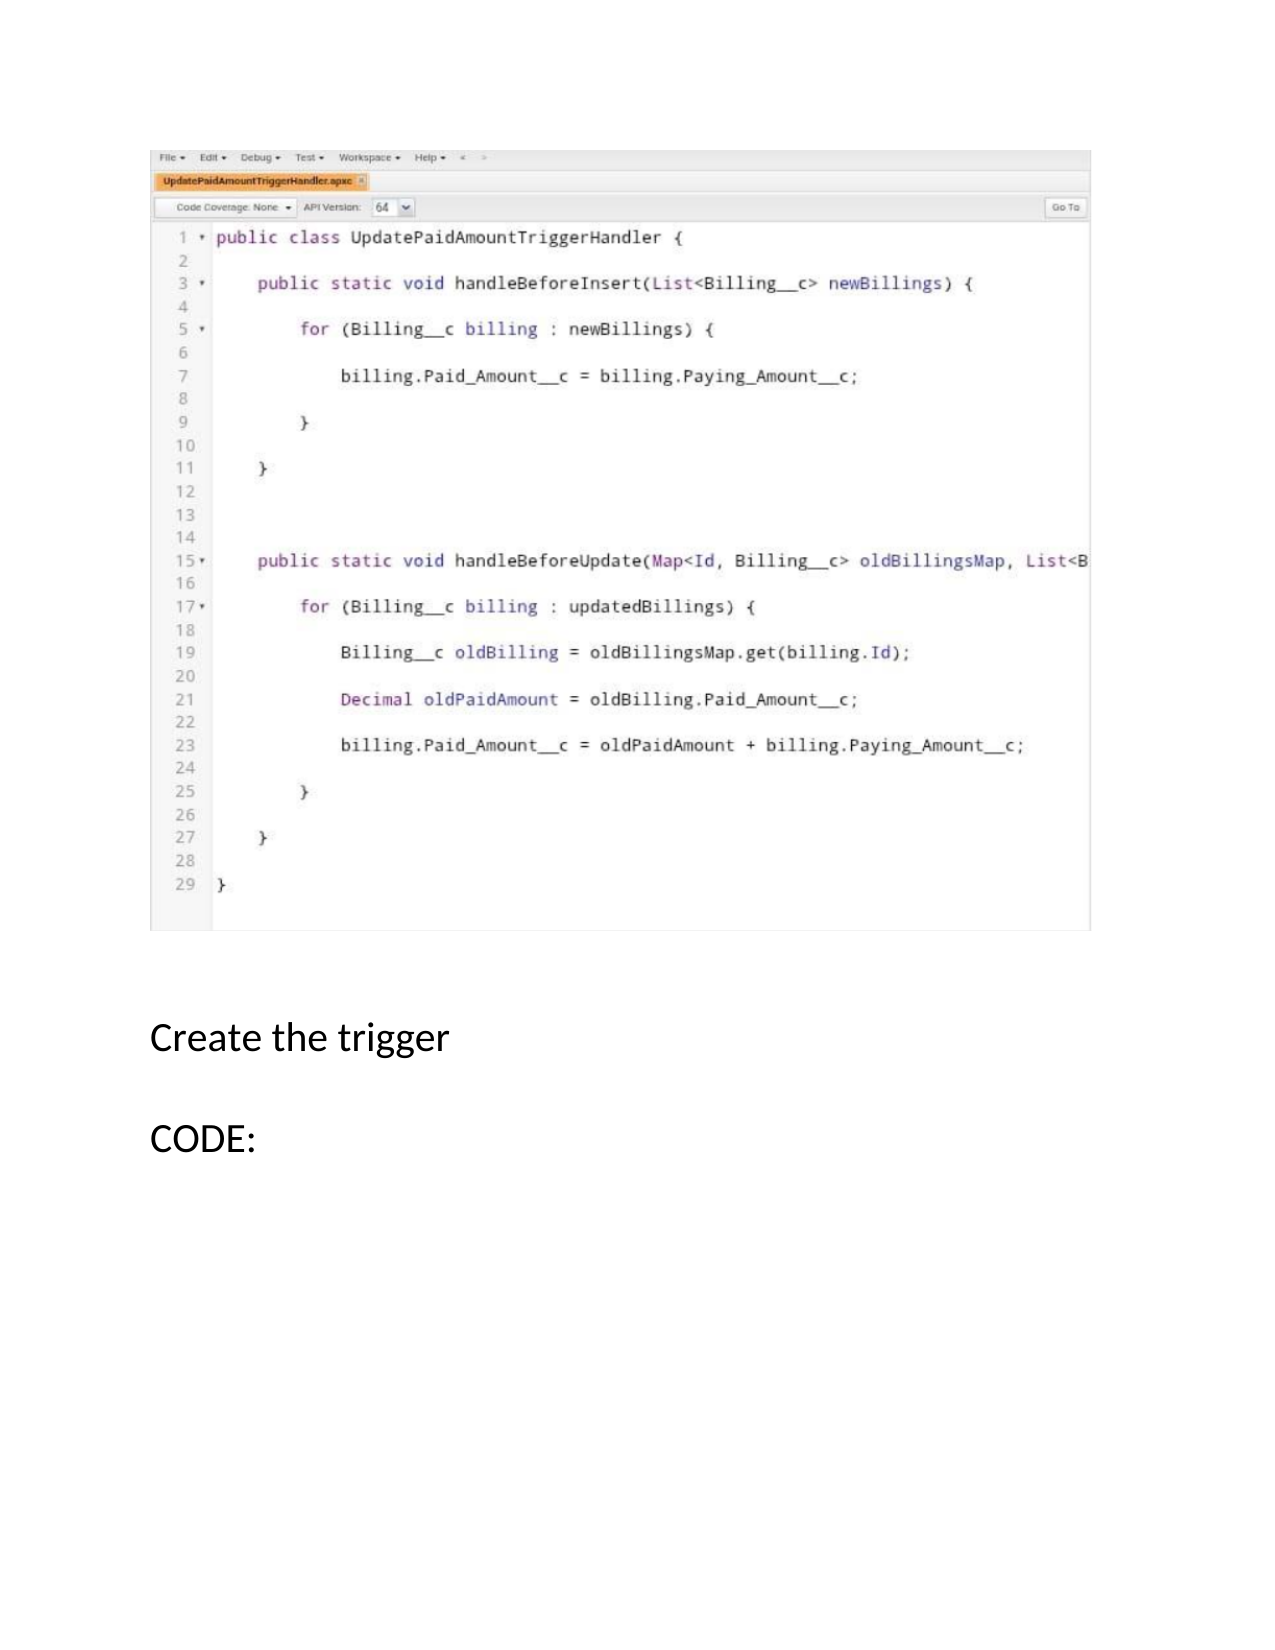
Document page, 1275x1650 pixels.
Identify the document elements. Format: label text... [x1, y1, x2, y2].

picture [150, 150, 1092, 932]
text CODE: [150, 1112, 1125, 1163]
text Create the trigger [150, 1011, 1125, 1062]
